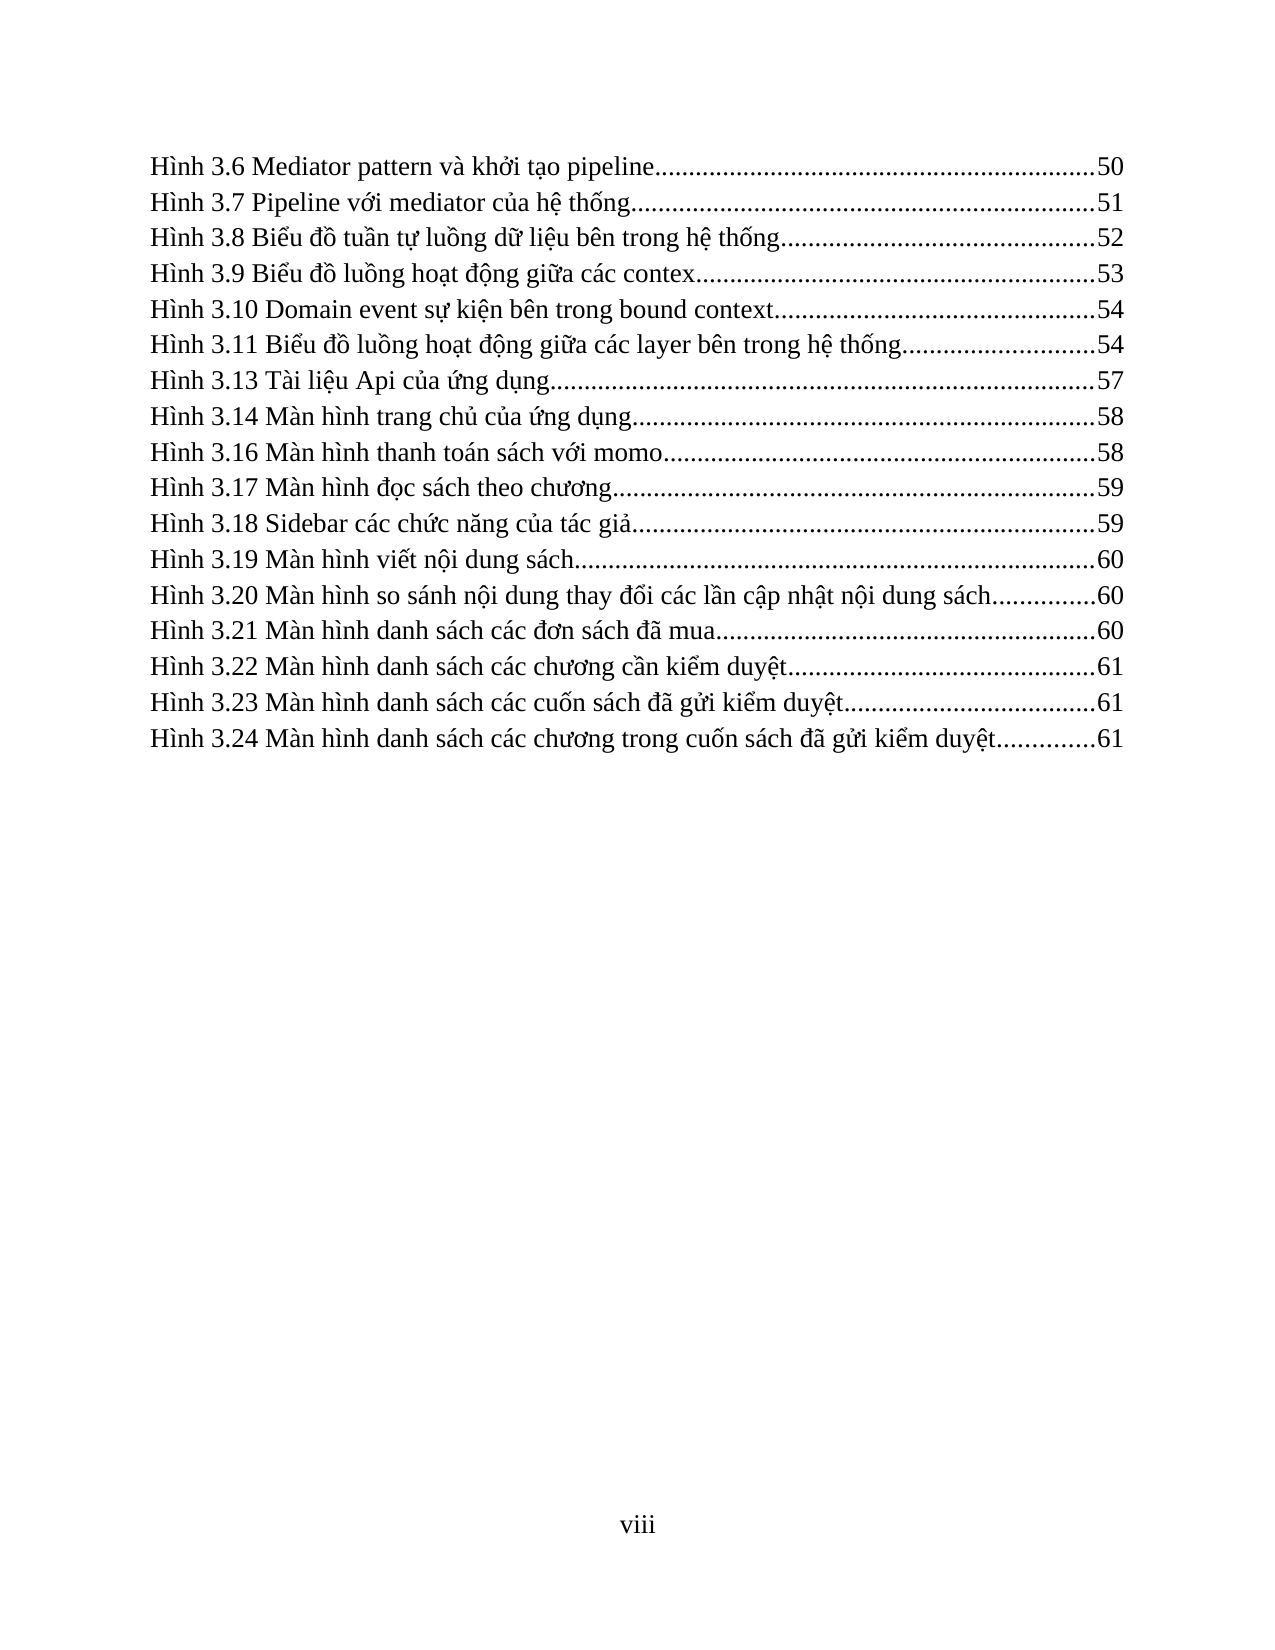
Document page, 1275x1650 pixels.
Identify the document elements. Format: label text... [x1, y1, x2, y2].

text Hình 3.11 Biểu đồ luồng hoạt động giữa các layer bên trong hệ thống 54 [150, 329, 1125, 360]
text Hình 3.21 Màn hình danh sách các đơn sách đã mua 60 [150, 614, 1125, 646]
text Hình 3.19 Màn hình viết nội dung sách 60 [150, 543, 1125, 574]
text Hình 3.14 Màn hình trang chủ của ứng dụng 58 [150, 400, 1125, 431]
text Hình 3.22 Màn hình danh sách các chương cần kiểm duyệt 61 [150, 650, 1125, 681]
text Hình 3.18 Sidebar các chức năng của tác giả 59 [150, 507, 1125, 538]
text Hình 3.23 Màn hình danh sách các cuốn sách đã gửi kiểm duyệt 61 [150, 686, 1125, 717]
text Hình 3.24 Màn hình danh sách các chương trong cuốn sách đã gửi kiểm duyệt 61 [150, 722, 1125, 753]
text Hình 3.16 Màn hình thanh toán sách với momo 58 [150, 436, 1125, 467]
text Hình 3.17 Màn hình đọc sách theo chương 59 [150, 472, 1125, 503]
text Hình 3.9 Biểu đồ luồng hoạt động giữa các contex 53 [150, 257, 1125, 288]
text Hình 3.10 Domain event sự kiện bên trong bound context 54 [150, 293, 1125, 324]
text Hình 3.6 Mediator pattern và khởi tạo pipeline 50 [150, 150, 1125, 181]
text Hình 3.8 Biểu đồ tuần tự luồng dữ liệu bên trong hệ thống 52 [150, 221, 1125, 253]
text Hình 3.13 Tài liệu Api của ứng dụng 57 [150, 364, 1125, 396]
text Hình 3.20 Màn hình so sánh nội dung thay đổi các lần cập nhật nội dung sách 60 [150, 579, 1125, 610]
text Hình 3.7 Pipeline với mediator của hệ thống 51 [150, 186, 1125, 217]
